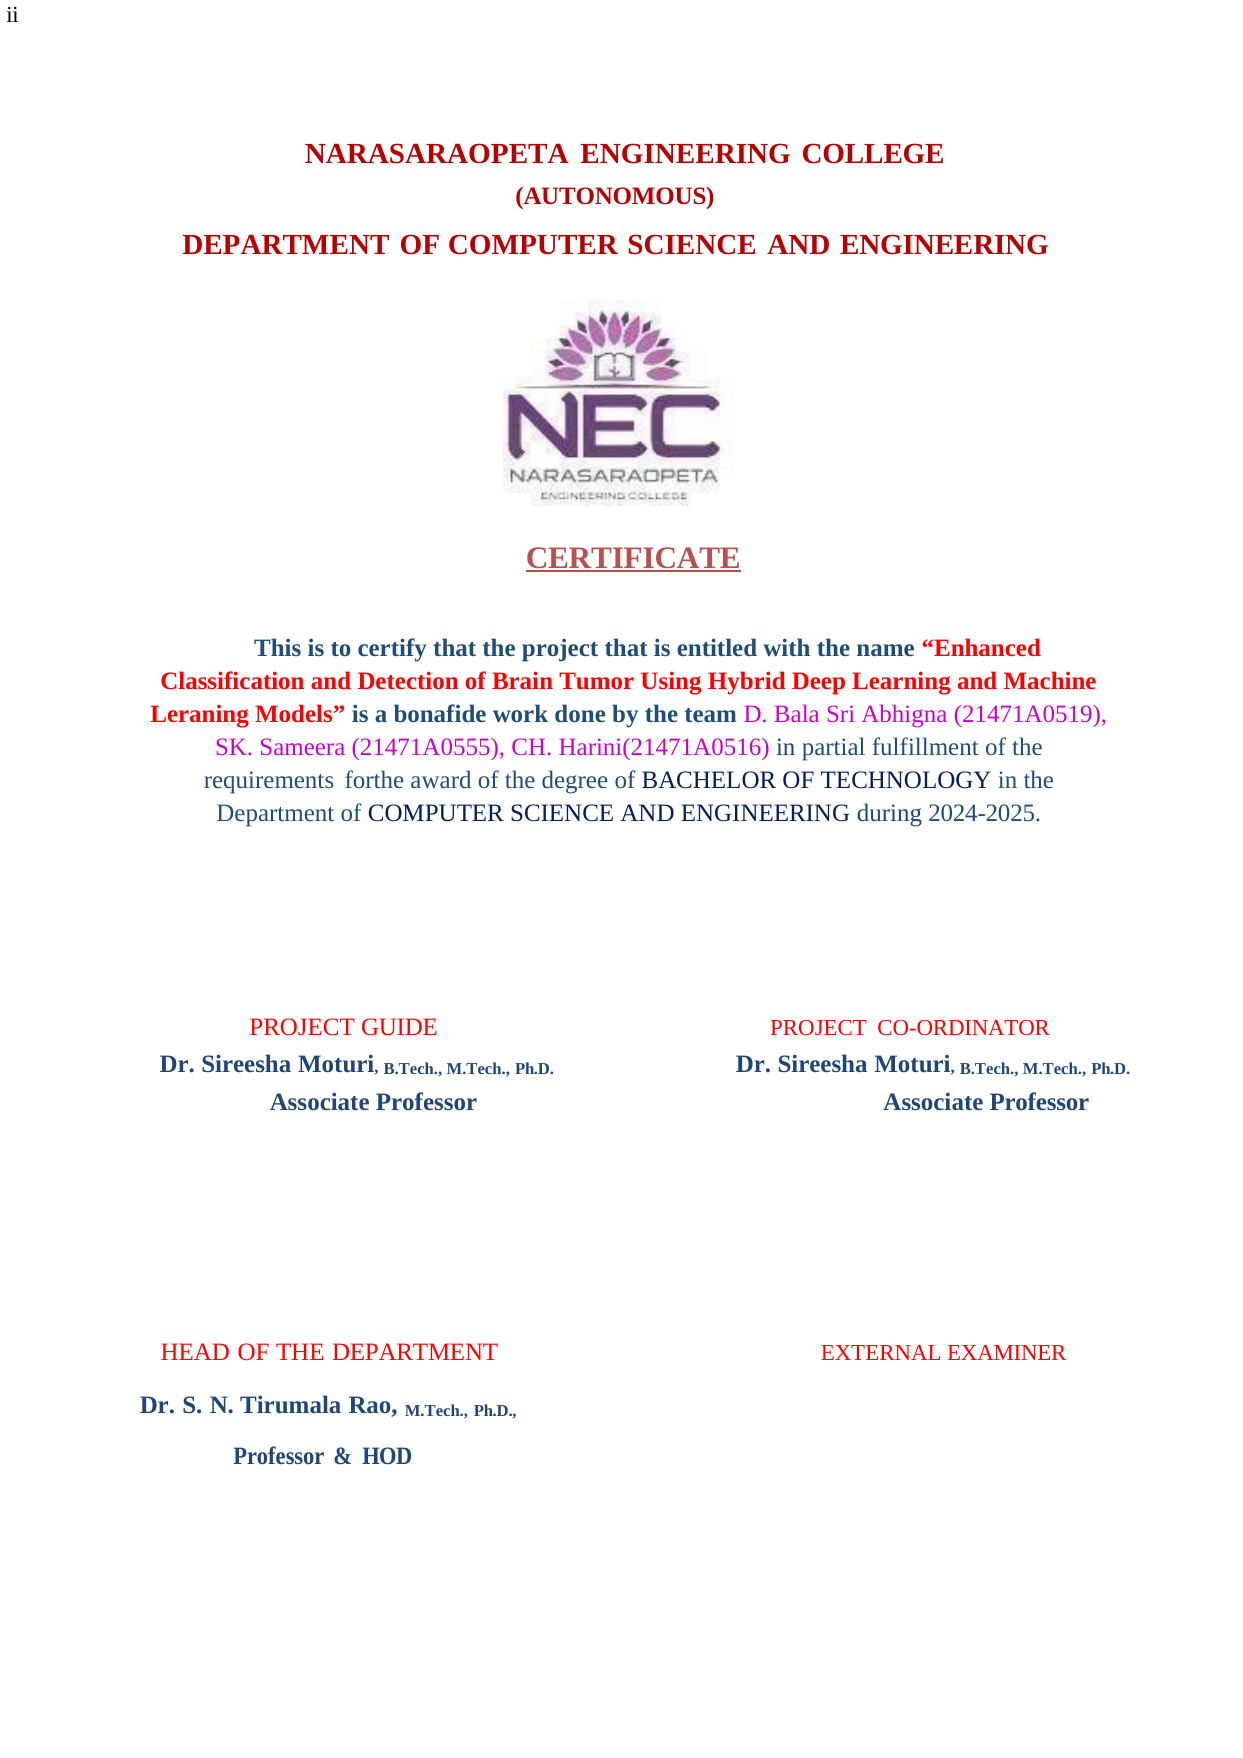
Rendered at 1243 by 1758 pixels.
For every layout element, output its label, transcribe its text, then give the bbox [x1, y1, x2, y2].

text Professor & HOD [233, 1441, 1136, 1470]
text HEAD OF THE DEPARTMENT EXTERNAL EXAMINER [139, 1337, 1087, 1366]
subtitle DEPARTMENT OF COMPUTER SCIENCE AND ENGINEERING [160, 227, 1071, 260]
text Associate Professor Associate Professor [222, 1087, 1136, 1116]
text This is to certify that the project that is entitled with the name “Enhanced Classification and Detection of Brain Tumor Using Hybrid Deep Learning and Machine Leraning Models” is a bonafide work done by the team D. Bala Sri Abhigna (21471A0519), SK. Sameera (21471A0555), CH. Harini(21471A0516) in partial fulfillment of the requirements forthe award of the degree of BACHELOR OF TECHNOLOGY in the Department of COMPUTER SCIENCE AND ENGINEERING during 2024-2025. [150, 633, 1107, 827]
text Dr. Sireesha Moturi, B.Tech., M.Tech., Ph.D. Dr. Sireesha Moturi, B.Tech., M.Tech., Ph.D. [153, 1049, 1136, 1080]
text Dr. S. N. Tirumala Rao, M.Tech., Ph.D., [139, 1391, 1136, 1422]
text PROJECT GUIDE PROJECT CO-ORDINATOR [139, 1012, 1091, 1040]
subtitle NARASARAOPETA ENGINEERING COLLEGE [178, 137, 1071, 170]
text CERTIFICATE [139, 326, 1127, 575]
text (AUTONOMOUS) [335, 181, 894, 210]
picture [502, 300, 736, 506]
